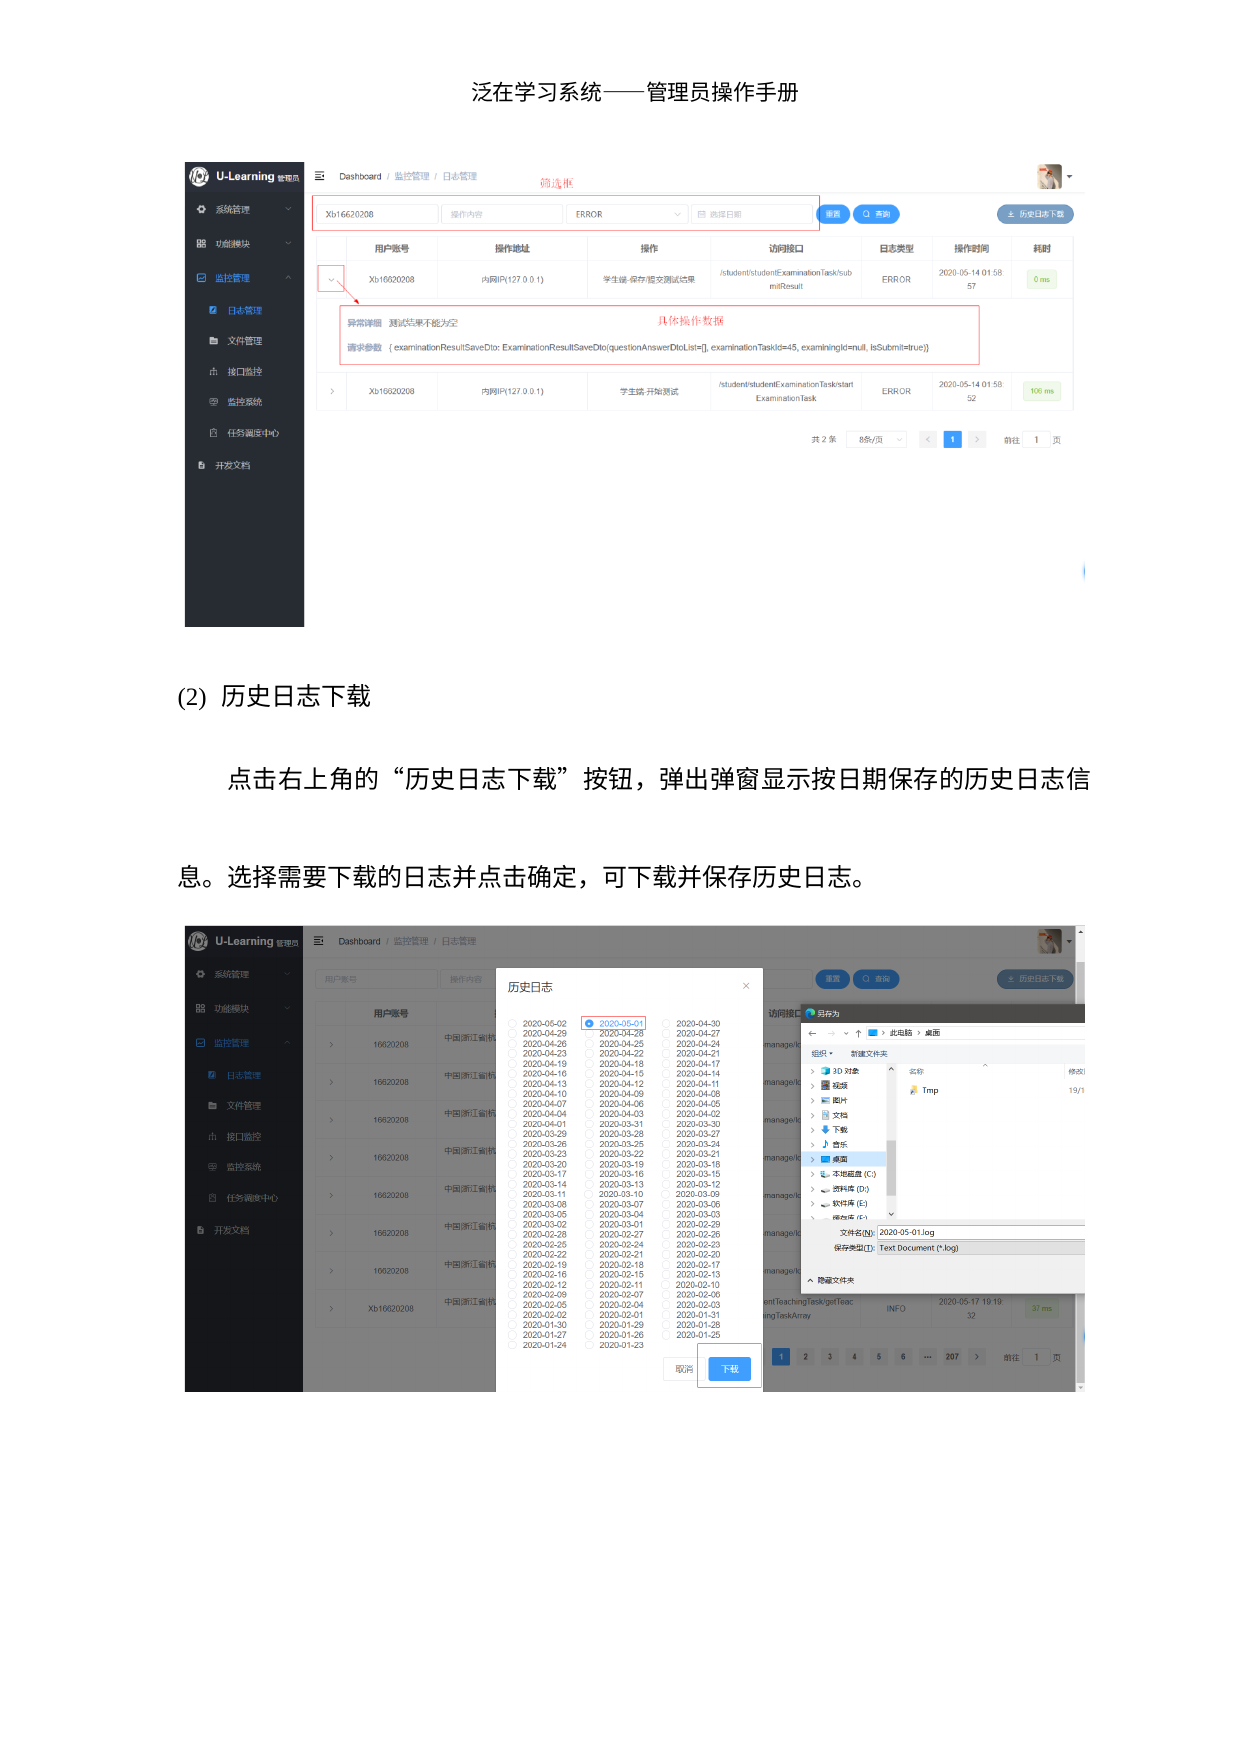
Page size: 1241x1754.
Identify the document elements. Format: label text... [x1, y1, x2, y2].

picture [184, 925, 1085, 1392]
picture [184, 162, 1085, 627]
text 点击右上角的“历史日志下载”按钮，弹出弹窗显示按日期保存的历史日志信息。选择需要下载的日志并点击确定，可下载并保存历史日志。 [177, 745, 1092, 908]
list 历史日志下载 [177, 662, 1092, 727]
